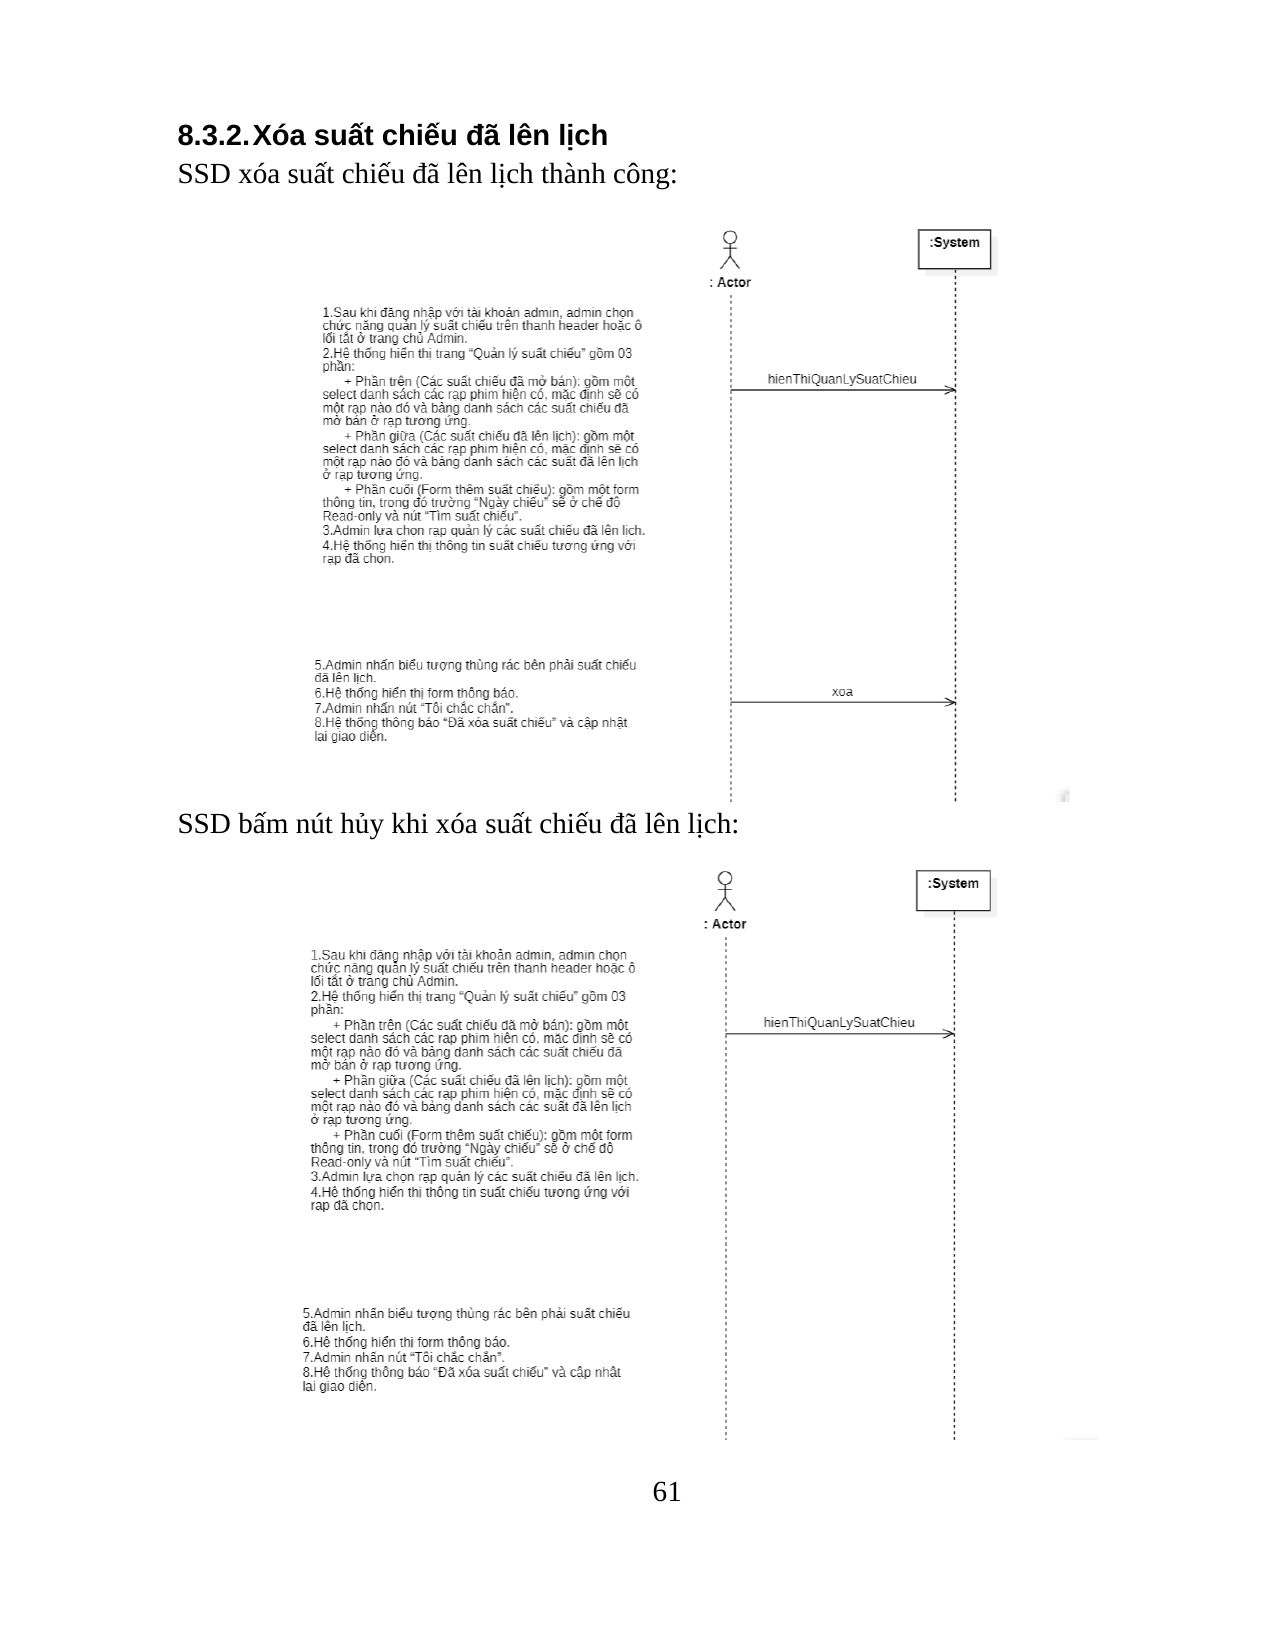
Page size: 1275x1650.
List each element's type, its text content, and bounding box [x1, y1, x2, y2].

text SSD xóa suất chiếu đã lên lịch thành công: [177, 157, 1157, 190]
subtitle Xóa suất chiếu đã lên lịch [177, 118, 1157, 152]
text SSD bấm nút hủy khi xóa suất chiếu đã lên lịch: [177, 807, 1157, 840]
picture [235, 845, 1100, 1440]
picture [264, 195, 1070, 802]
